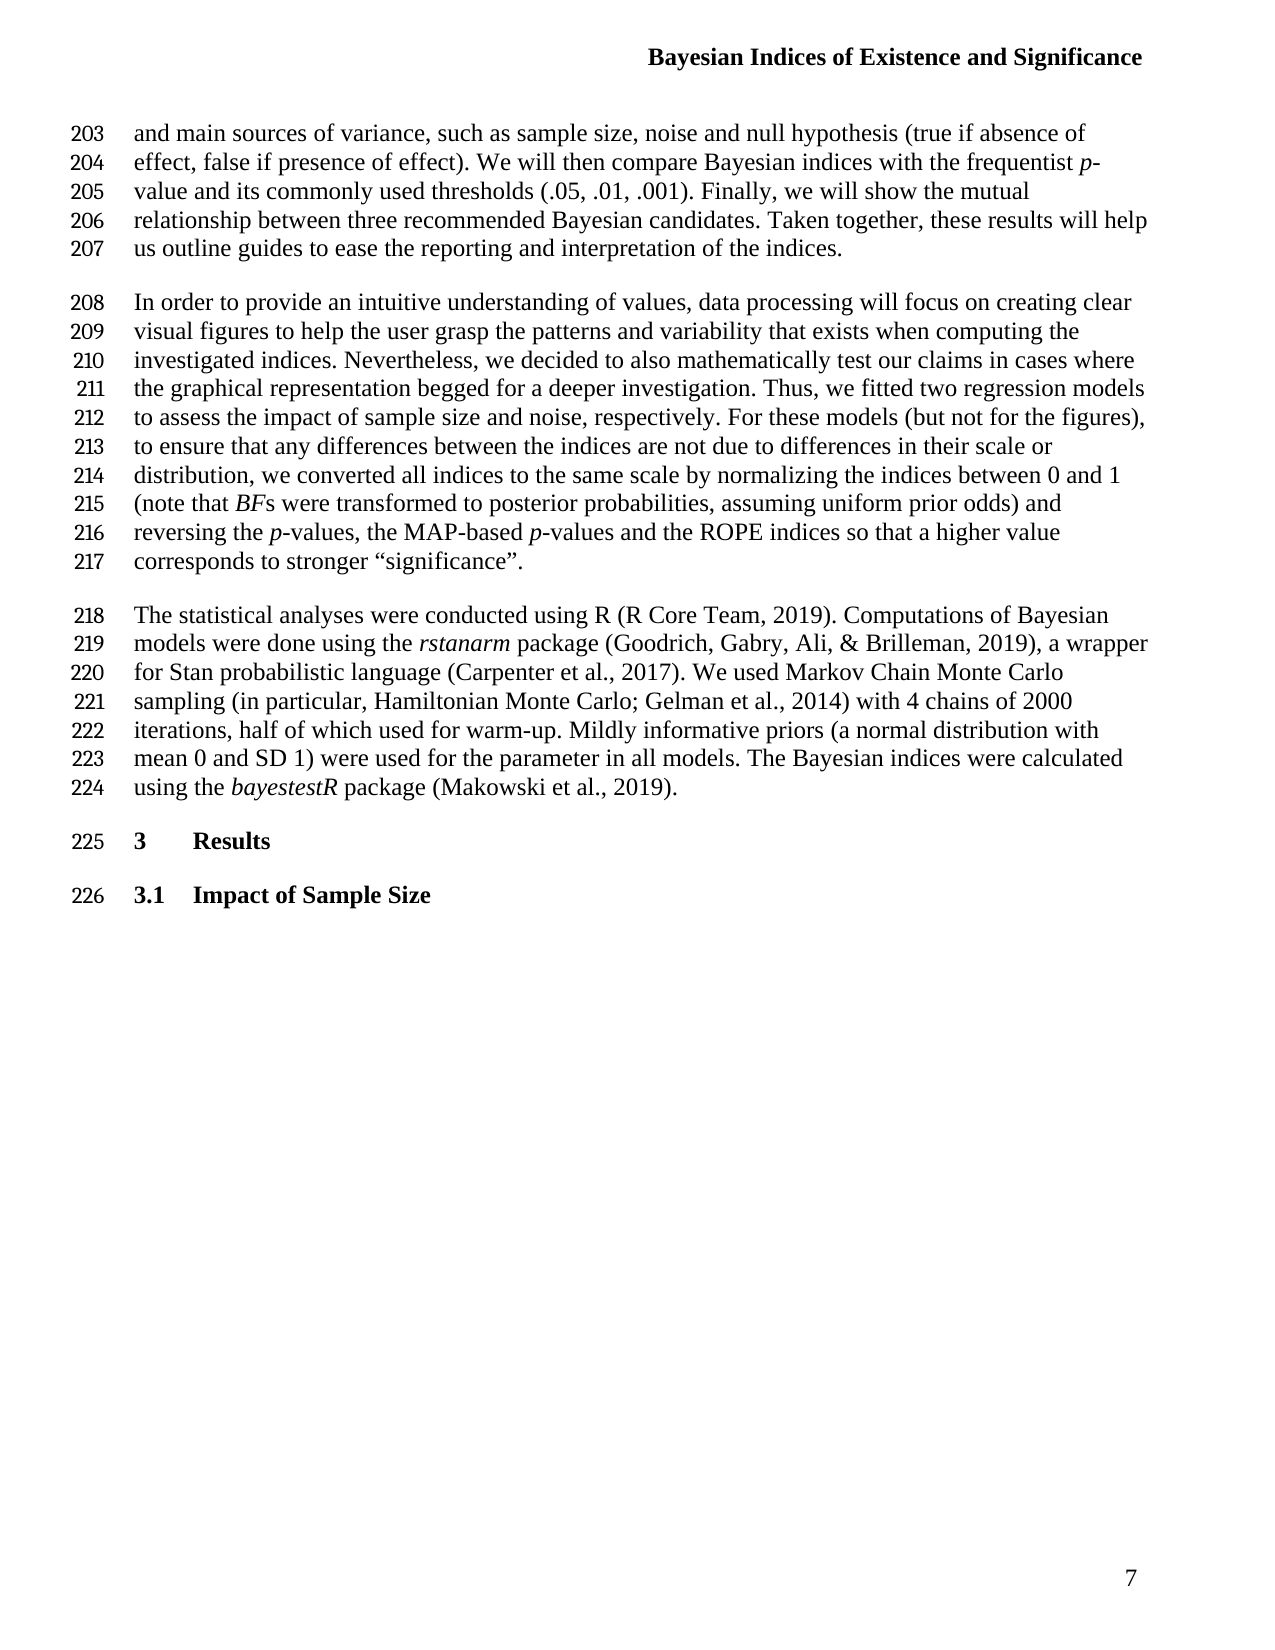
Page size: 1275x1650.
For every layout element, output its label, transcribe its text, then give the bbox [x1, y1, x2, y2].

subtitle Impact of Sample Size [133, 880, 1152, 908]
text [133, 118, 1152, 262]
subtitle Results [133, 826, 1152, 855]
text The statistical analyses were conducted using R (R Core Team, 2019). Computations of Bayesian models were done using the rstanarm package (Goodrich, Gabry, Ali, & Brilleman, 2019), a wrapper for Stan probabilistic language (Carpenter et al., 2017). We used Markov Chain Monte Carlo sampling (in particular, Hamiltonian Monte Carlo; Gelman et al., 2014) with 4 chains of 2000 iterations, half of which used for warm-up. Mildly informative priors (a normal distribution with mean 0 and SD 1) were used for the parameter in all models. The Bayesian indices were calculated using the bayestestR package (Makowski et al., 2019). [133, 600, 1152, 801]
text In order to provide an intuitive understanding of values, data processing will focus on creating clear visual figures to help the user grasp the patterns and variability that exists when computing the investigated indices. Nevertheless, we decided to also mathematically test our claims in cases where the graphical representation begged for a deeper investigation. Thus, we fitted two regression models to assess the impact of sample size and noise, respectively. For these models (but not for the figures), to ensure that any differences between the indices are not due to differences in their scale or distribution, we converted all indices to the same scale by normalizing the indices between 0 and 1 (note that BFs were transformed to posterior probabilities, assuming uniform prior odds) and reversing the p-values, the MAP-based p-values and the ROPE indices so that a higher value corresponds to stronger “significance”. [133, 287, 1152, 575]
